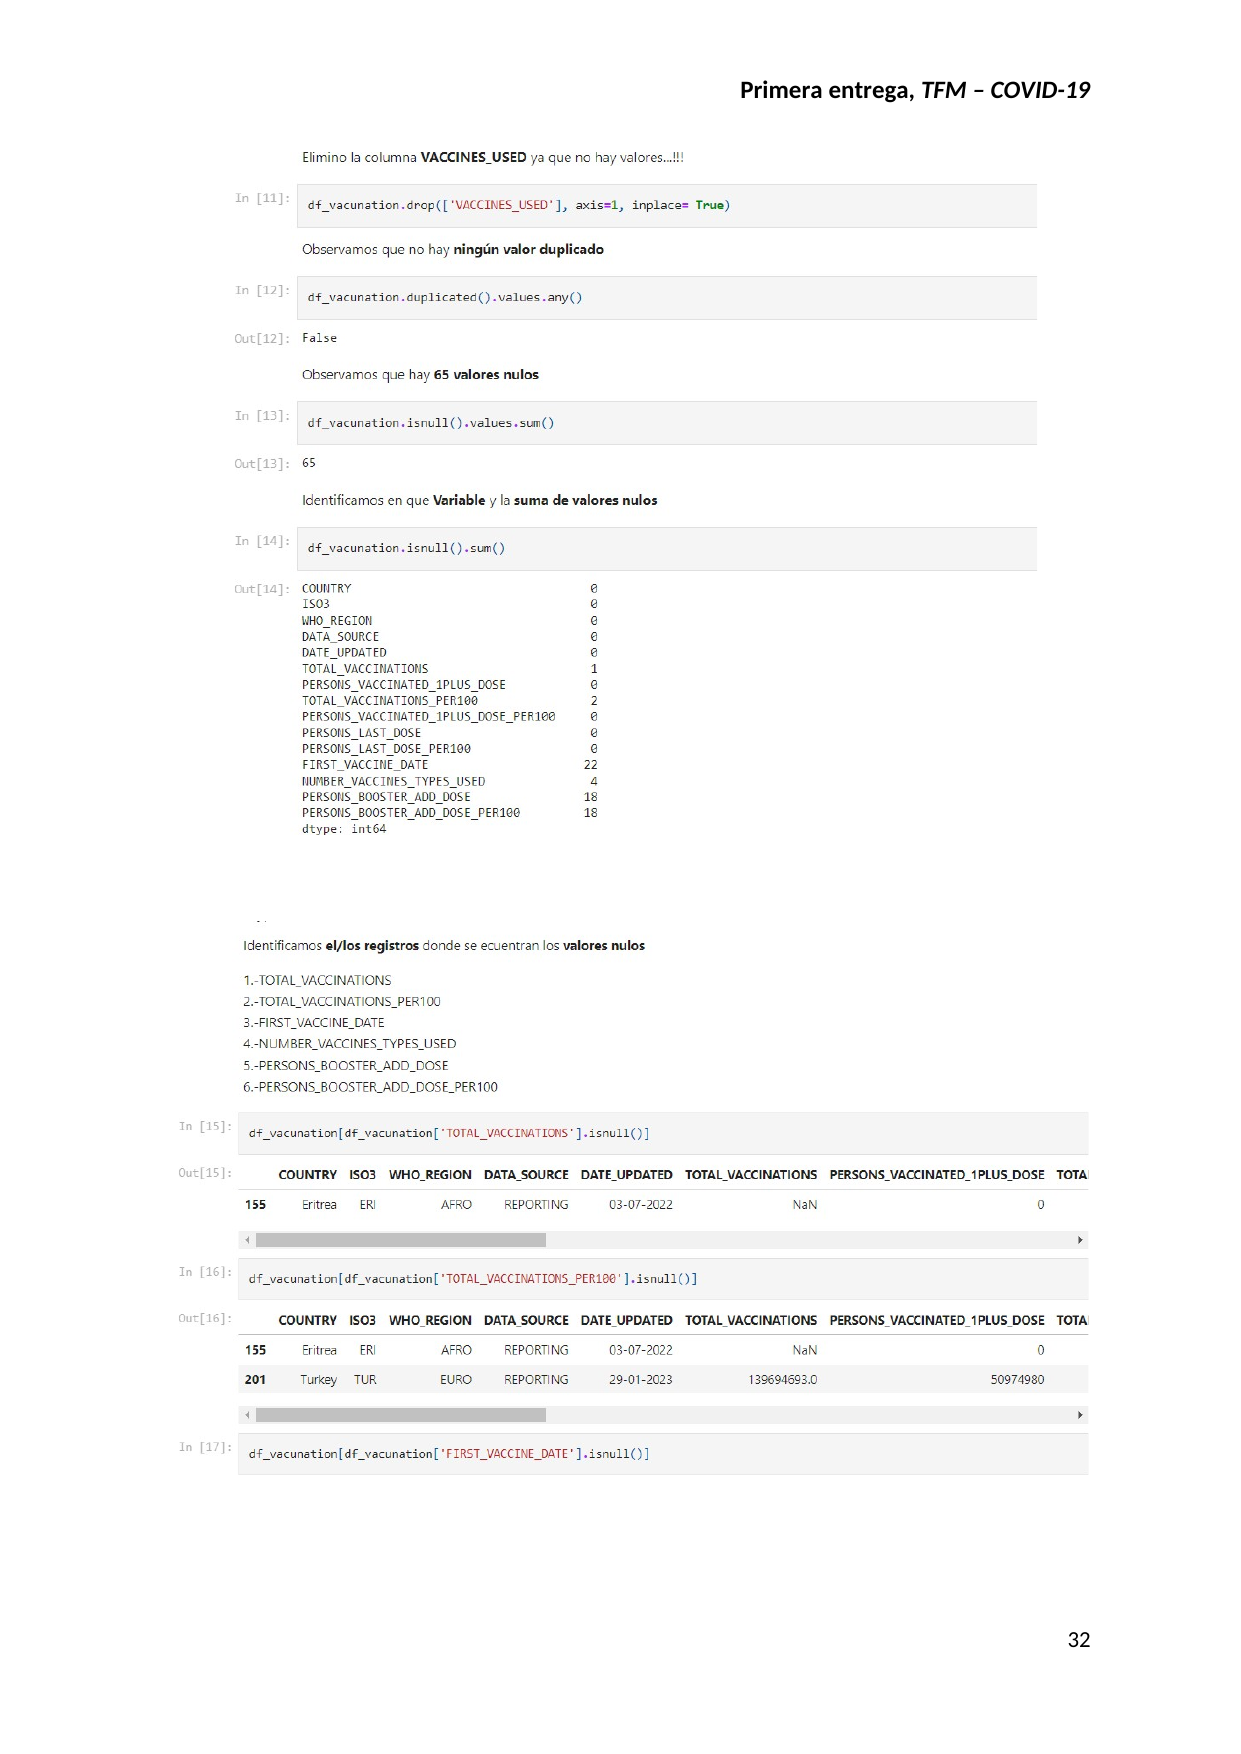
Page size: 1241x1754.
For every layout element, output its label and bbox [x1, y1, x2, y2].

picture [234, 152, 1038, 835]
picture [178, 921, 1089, 1475]
